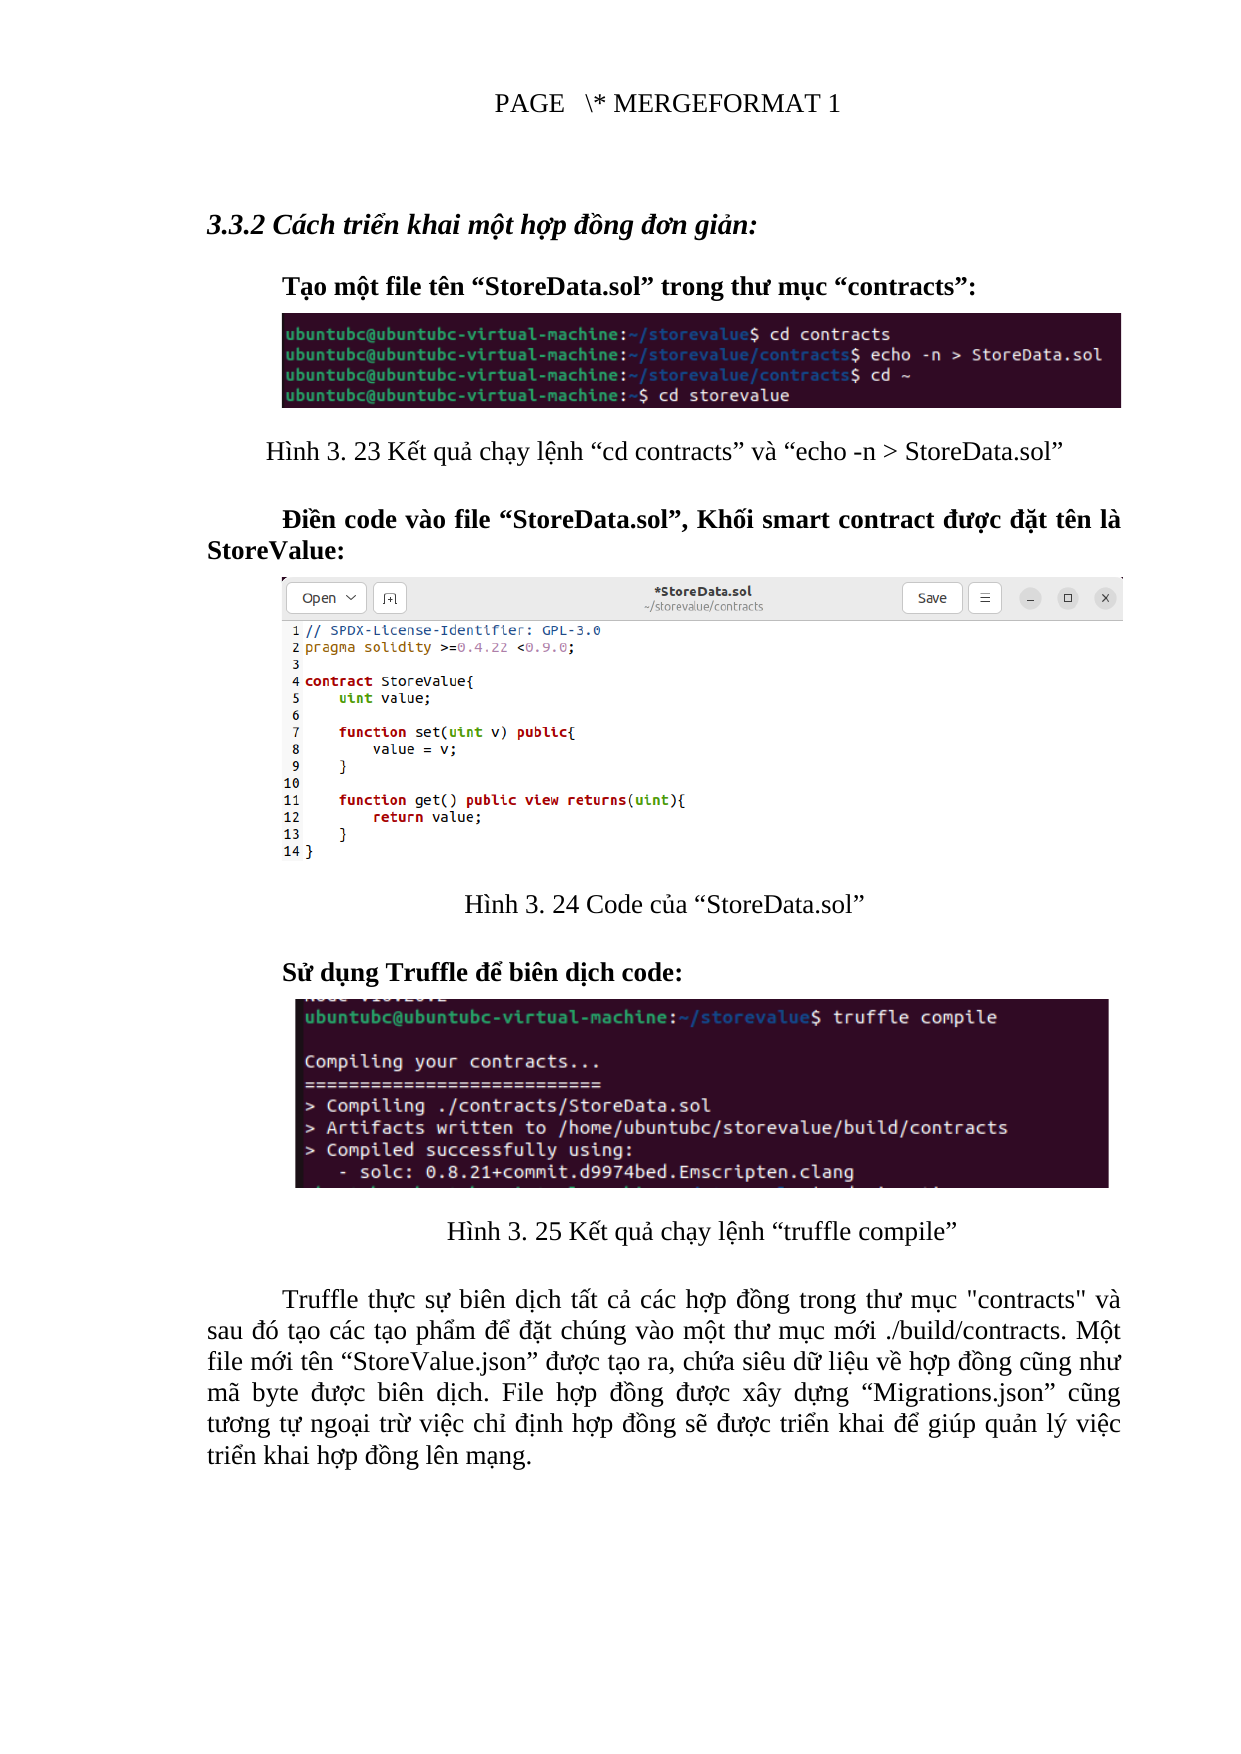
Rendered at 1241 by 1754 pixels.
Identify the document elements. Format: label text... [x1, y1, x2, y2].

picture [295, 999, 1109, 1188]
text Sử dụng Truffle để biên dịch code: [207, 956, 1122, 987]
text Hình 3. 23 Kết quả chạy lệnh “cd contracts” và “echo -n > StoreData.sol” [207, 435, 1122, 466]
text Hình 3. 24 Code của “StoreData.sol” [207, 888, 1122, 919]
text Tạo một file tên “StoreData.sol” trong thư mục “contracts”: [207, 269, 1122, 301]
picture [281, 577, 1123, 861]
text Điền code vào file “StoreData.sol”, Khối smart contract được đặt tên là StoreValue: [207, 503, 1122, 565]
picture [281, 313, 1122, 408]
text Hình 3. 25 Kết quả chạy lệnh “truffle compile” [207, 1216, 1122, 1247]
text Truffle thực sự biên dịch tất cả các hợp đồng trong thư mục "contracts" và sau đó tạo các tạo phẩm để đặt chúng vào một thư mục mới ./build/contracts. Một file mới tên “StoreValue.json” được tạo ra, chứa siêu dữ liệu về hợp đồng cũng như mã byte được biên dịch. File hợp đồng được xây dựng “Migrations.json” cũng tương tự ngoại trừ việc chỉ định hợp đồng sẽ được triển khai để giúp quản lý việc triển khai hợp đồng lên mạng. [207, 1283, 1122, 1470]
text 3.3.2 Cách triển khai một hợp đồng đơn giản: [207, 207, 1122, 240]
